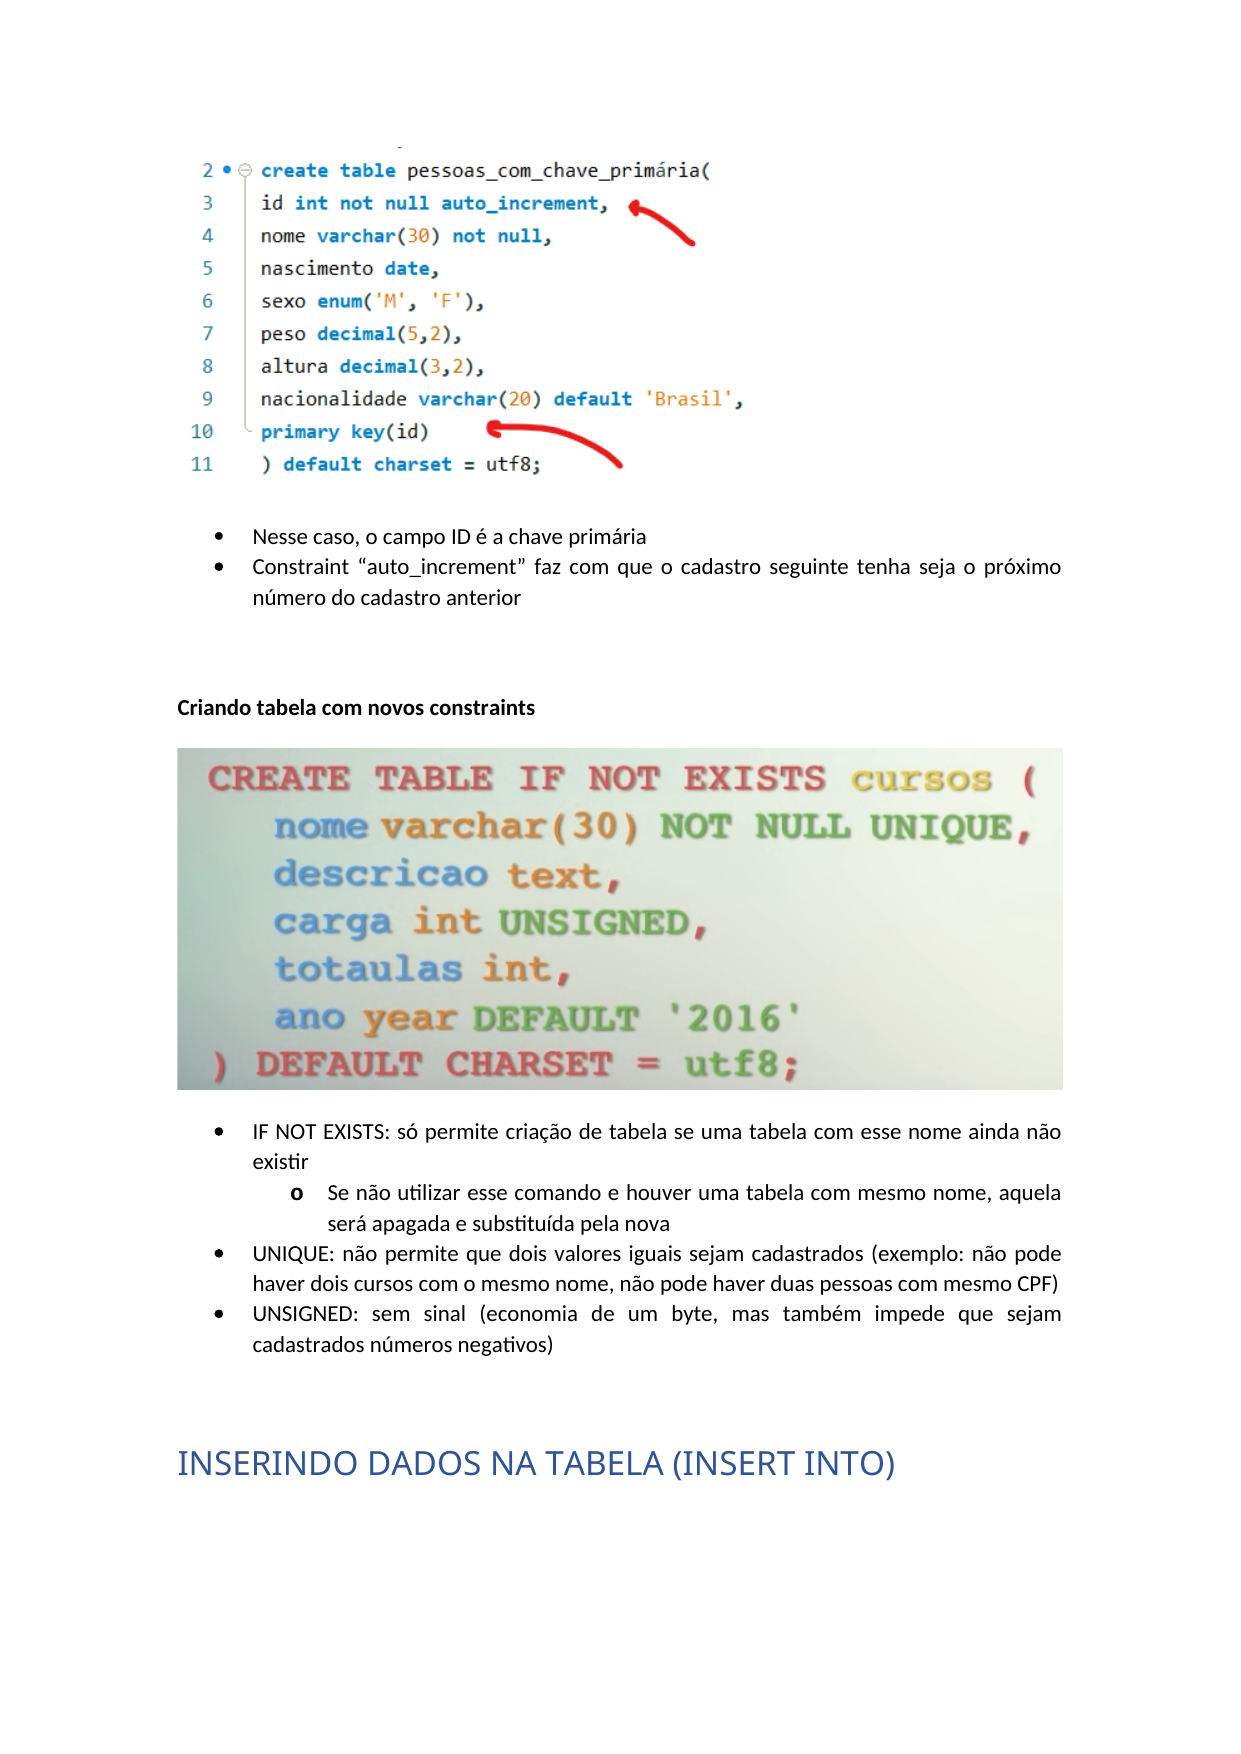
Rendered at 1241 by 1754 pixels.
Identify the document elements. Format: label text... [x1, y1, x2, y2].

list Constraint “auto_increment” faz com que o cadastro seguinte tenha seja o próximo número do cadastro anterior [215, 552, 1063, 611]
list UNIQUE: não permite que dois valores iguais sejam cadastrados (exemplo: não pode haver dois cursos com o mesmo nome, não pode haver duas pessoas com mesmo CPF) [215, 1239, 1063, 1297]
list Nesse caso, o campo ID é a chave primária [215, 522, 1063, 550]
picture [177, 748, 1063, 1090]
subtitle INSERINDO DADOS NA TABELA (INSERT INTO) [177, 1440, 1063, 1486]
list UNSIGNED: sem sinal (economia de um byte, mas também impede que sejam cadastrados números negativos) [215, 1299, 1063, 1358]
list IF NOT EXISTS: só permite criação de tabela se uma tabela com esse nome ainda não existir [215, 1117, 1063, 1175]
picture [177, 147, 774, 496]
list Se não utilizar esse comando e houver uma tabela com mesmo nome, aquela será apagada e substituída pela nova [290, 1178, 1063, 1237]
text Criando tabela com novos constraints [177, 693, 1063, 721]
